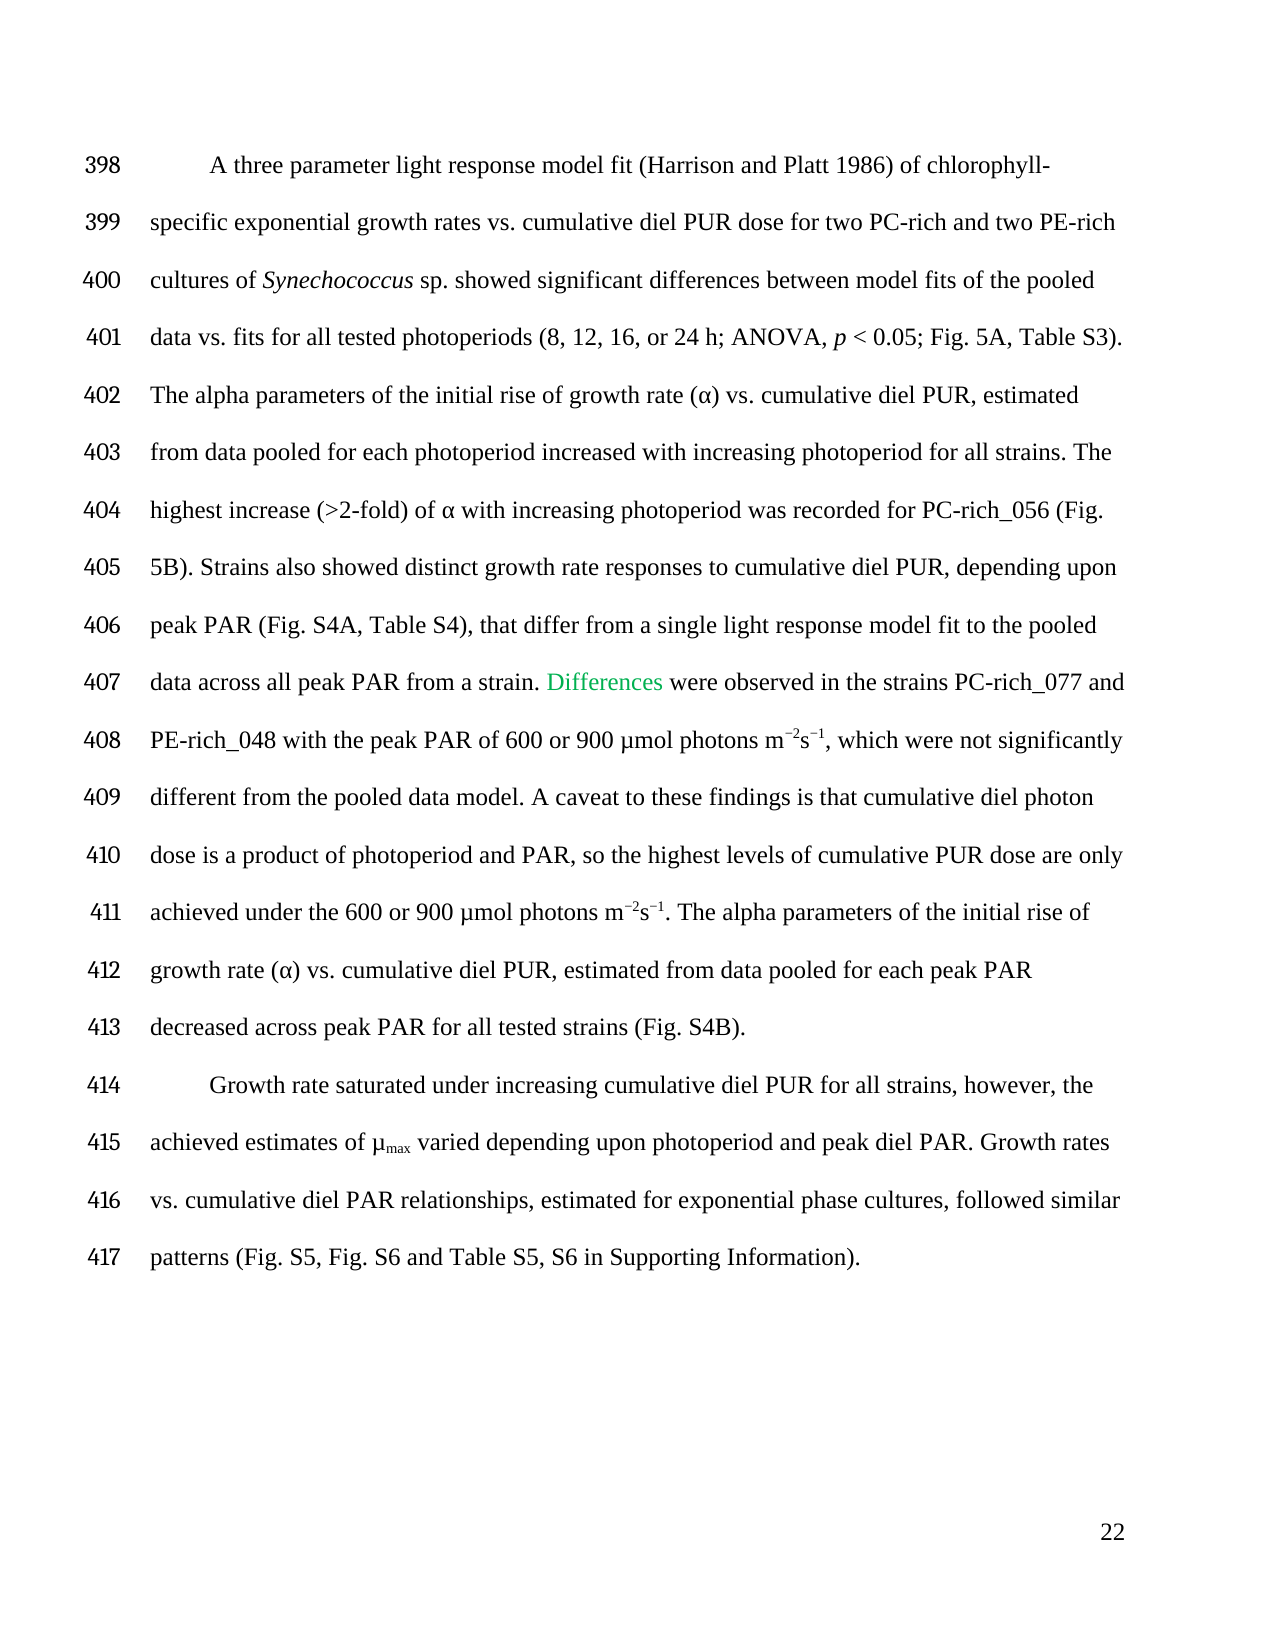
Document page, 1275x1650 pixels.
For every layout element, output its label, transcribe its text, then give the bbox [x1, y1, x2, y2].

text Growth rate saturated under increasing cumulative diel PUR for all strains, however, the achieved estimates of µmax varied depending upon photoperiod and peak diel PAR. Growth rates vs. cumulative diel PAR relationships, estimated for exponential phase cultures, followed similar patterns (Fig. S5, Fig. S6 and Table S5, S6 in Supporting Information). [150, 1070, 1125, 1271]
text A three parameter light response model fit (Harrison and Platt 1986) of chlorophyll-specific exponential growth rates vs. cumulative diel PUR dose for two PC-rich and two PE-rich cultures of Synechococcus sp. showed significant differences between model fits of the pooled data vs. fits for all tested photoperiods (8, 12, 16, or 24 h; ANOVA, p < 0.05; Fig. 5A, Table S3). The alpha parameters of the initial rise of growth rate (α) vs. cumulative diel PUR, estimated from data pooled for each photoperiod increased with increasing photoperiod for all strains. The highest increase (>2-fold) of α with increasing photoperiod was recorded for PC-rich_056 (Fig. 5B). Strains also showed distinct growth rate responses to cumulative diel PUR, depending upon peak PAR (Fig. S4A, Table S4), that differ from a single light response model fit to the pooled data across all peak PAR from a strain. Differences were observed in the strains PC-rich_077 and PE-rich_048 with the peak PAR of 600 or 900 µmol photons m−2s−1, which were not significantly different from the pooled data model. A caveat to these findings is that cumulative diel photon dose is a product of photoperiod and PAR, so the highest levels of cumulative PUR dose are only achieved under the 600 or 900 µmol photons m−2s−1. The alpha parameters of the initial rise of growth rate (α) vs. cumulative diel PUR, estimated from data pooled for each peak PAR decreased across peak PAR for all tested strains (Fig. S4B). [150, 150, 1125, 1041]
